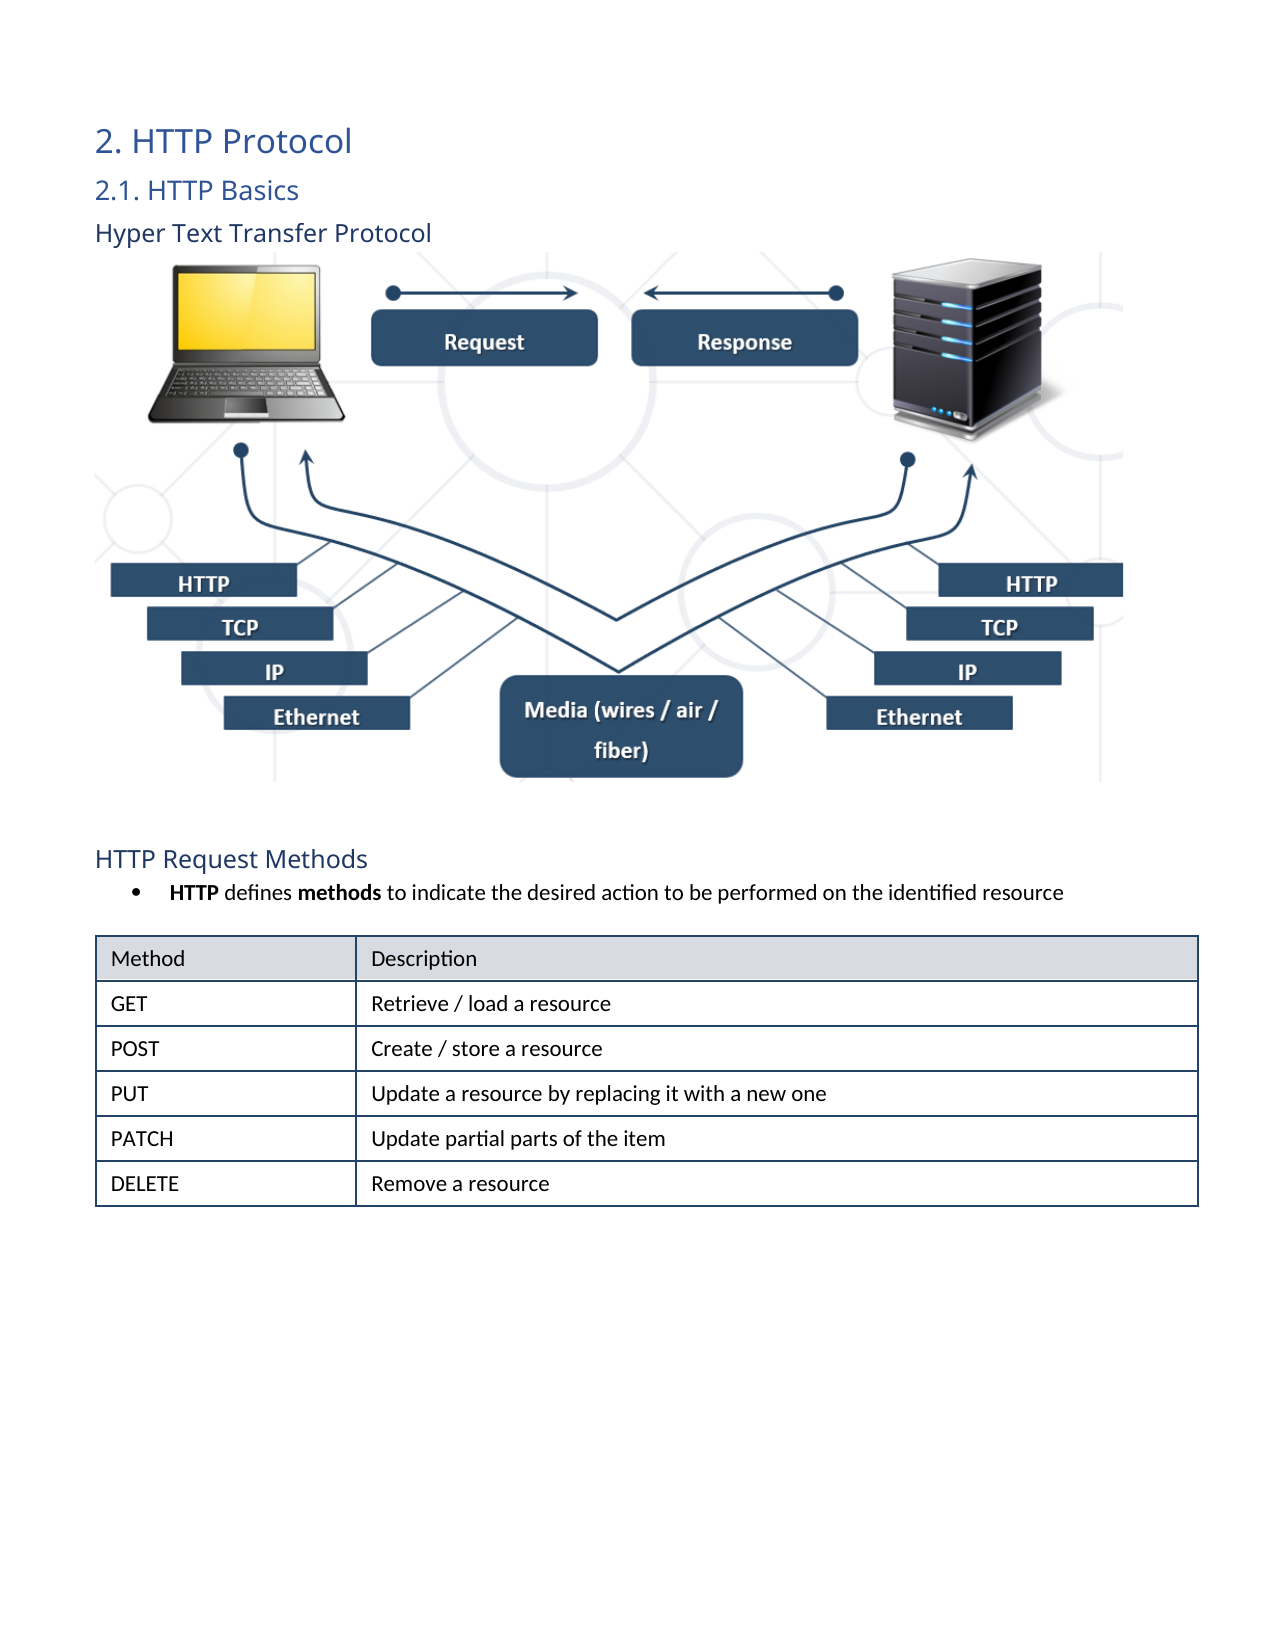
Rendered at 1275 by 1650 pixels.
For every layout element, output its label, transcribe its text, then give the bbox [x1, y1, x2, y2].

subtitle HTTP Request Methods [94, 842, 1198, 876]
table_cell PUT [97, 1072, 355, 1115]
table_cell Update partial parts of the item [357, 1117, 1197, 1160]
table_cell PATCH [97, 1117, 355, 1160]
table_header Description [357, 937, 1197, 979]
table_cell Remove a resource [357, 1162, 1197, 1205]
table_header Method [97, 937, 355, 979]
table_cell Update a resource by replacing it with a new one [357, 1072, 1197, 1115]
table_cell Create / store a resource [357, 1027, 1197, 1070]
table_cell GET [97, 982, 355, 1025]
subtitle Hyper Text Transfer Protocol [94, 215, 1198, 249]
list HTTP defines methods to indicate the desired action to be performed on the identified resource [132, 878, 1198, 906]
table_cell DELETE [97, 1162, 355, 1205]
table_cell POST [97, 1027, 355, 1070]
subtitle 2. HTTP Protocol [94, 118, 1198, 163]
table_cell Retrieve / load a resource [357, 982, 1197, 1025]
subtitle 2.1. HTTP Basics [94, 171, 1198, 208]
picture [94, 252, 1124, 782]
